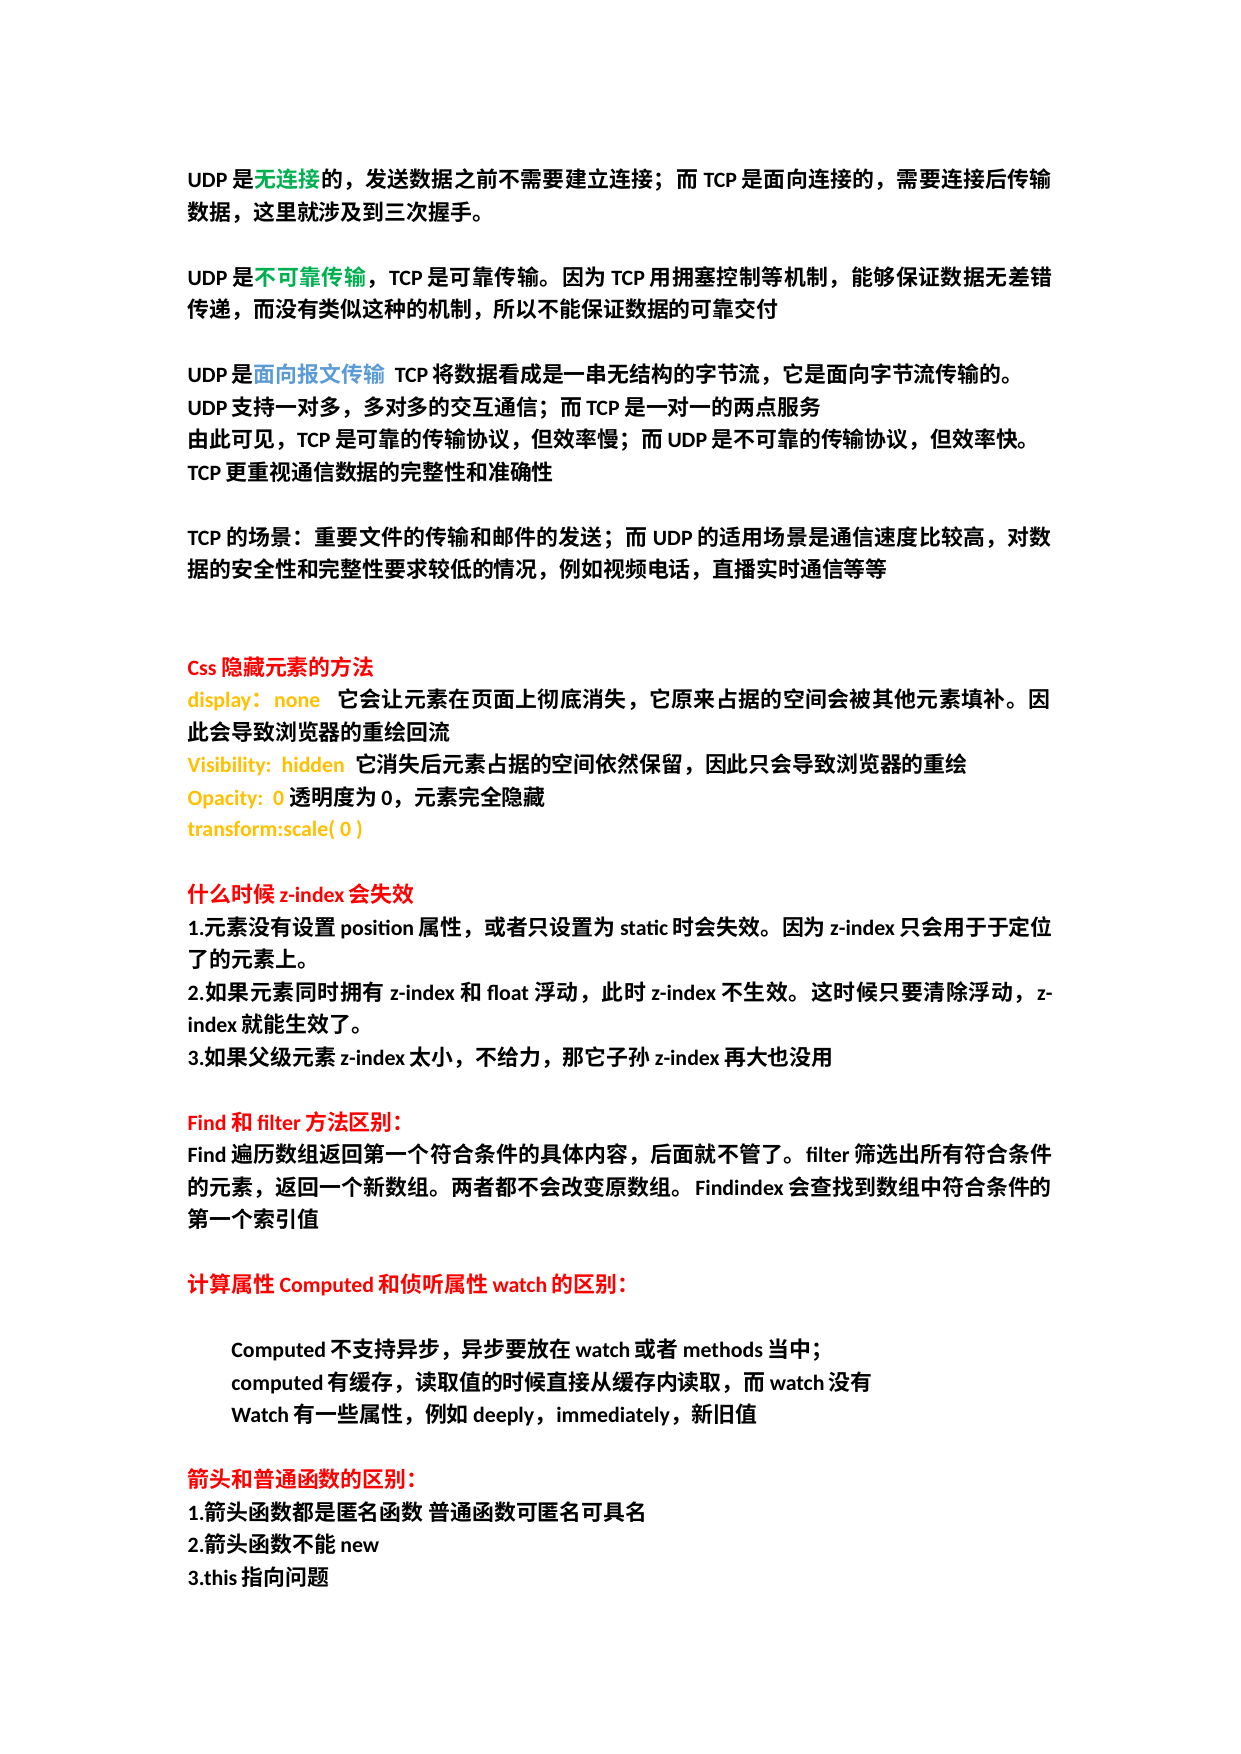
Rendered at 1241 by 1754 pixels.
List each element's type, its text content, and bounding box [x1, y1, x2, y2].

text 计算属性Computed和侦听属性watch的区别： [187, 1267, 1053, 1299]
text 1.元素没有设置position属性，或者只设置为static时会失效。因为z-index只会用于于定位了的元素上。 [187, 909, 1053, 974]
text Find遍历数组返回第一个符合条件的具体内容，后面就不管了。filter筛选出所有符合条件的元素，返回一个新数组。两者都不会改变原数组。Findindex会查找到数组中符合条件的第一个索引值 [187, 1137, 1053, 1234]
text 2.箭头函数不能new [187, 1527, 1053, 1559]
text UDP支持一对多，多对多的交互通信；而TCP是一对一的两点服务 [187, 389, 1053, 422]
text display：none 它会让元素在页面上彻底消失，它原来占据的空间会被其他元素填补。因此会导致浏览器的重绘回流 [187, 682, 1053, 747]
text computed有缓存，读取值的时候直接从缓存内读取，而watch没有 [187, 1364, 1053, 1397]
text Css隐藏元素的方法 [187, 649, 1053, 682]
text 1.箭头函数都是匿名函数 普通函数可匿名可具名 [187, 1494, 1053, 1527]
text TCP更重视通信数据的完整性和准确性 [187, 454, 1053, 487]
text UDP是无连接的，发送数据之前不需要建立连接；而TCP是面向连接的，需要连接后传输数据，这里就涉及到三次握手。 [187, 162, 1053, 227]
text UDP是不可靠传输，TCP是可靠传输。因为TCP用拥塞控制等机制，能够保证数据无差错传递，而没有类似这种的机制，所以不能保证数据的可靠交付 [187, 259, 1053, 324]
text UDP是面向报文传输 TCP将数据看成是一串无结构的字节流，它是面向字节流传输的。 [187, 357, 1053, 389]
text TCP的场景：重要文件的传输和邮件的发送；而UDP的适用场景是通信速度比较高，对数据的安全性和完整性要求较低的情况，例如视频电话，直播实时通信等等 [187, 519, 1053, 584]
text 什么时候z-index会失效 [187, 877, 1053, 909]
text 箭头和普通函数的区别： [187, 1462, 1053, 1494]
text Computed不支持异步，异步要放在watch或者methods当中； [187, 1332, 1053, 1364]
text transform:scale( 0 ) [187, 812, 1053, 844]
text Opacity: 0 透明度为0，元素完全隐藏 [187, 779, 1053, 812]
text Watch有一些属性，例如deeply，immediately，新旧值 [187, 1397, 1053, 1429]
text Visibility: hidden 它消失后元素占据的空间依然保留，因此只会导致浏览器的重绘 [187, 747, 1053, 779]
text 2.如果元素同时拥有z-index和float浮动，此时z-index不生效。这时候只要清除浮动，z-index就能生效了。 [187, 974, 1053, 1039]
text 3.如果父级元素z-index太小，不给力，那它子孙z-index再大也没用 [187, 1039, 1053, 1072]
text Find和filter方法区别： [187, 1104, 1053, 1137]
text 3.this指向问题 [187, 1559, 1053, 1592]
text 由此可见，TCP是可靠的传输协议，但效率慢；而UDP是不可靠的传输协议，但效率快。 [187, 422, 1053, 454]
